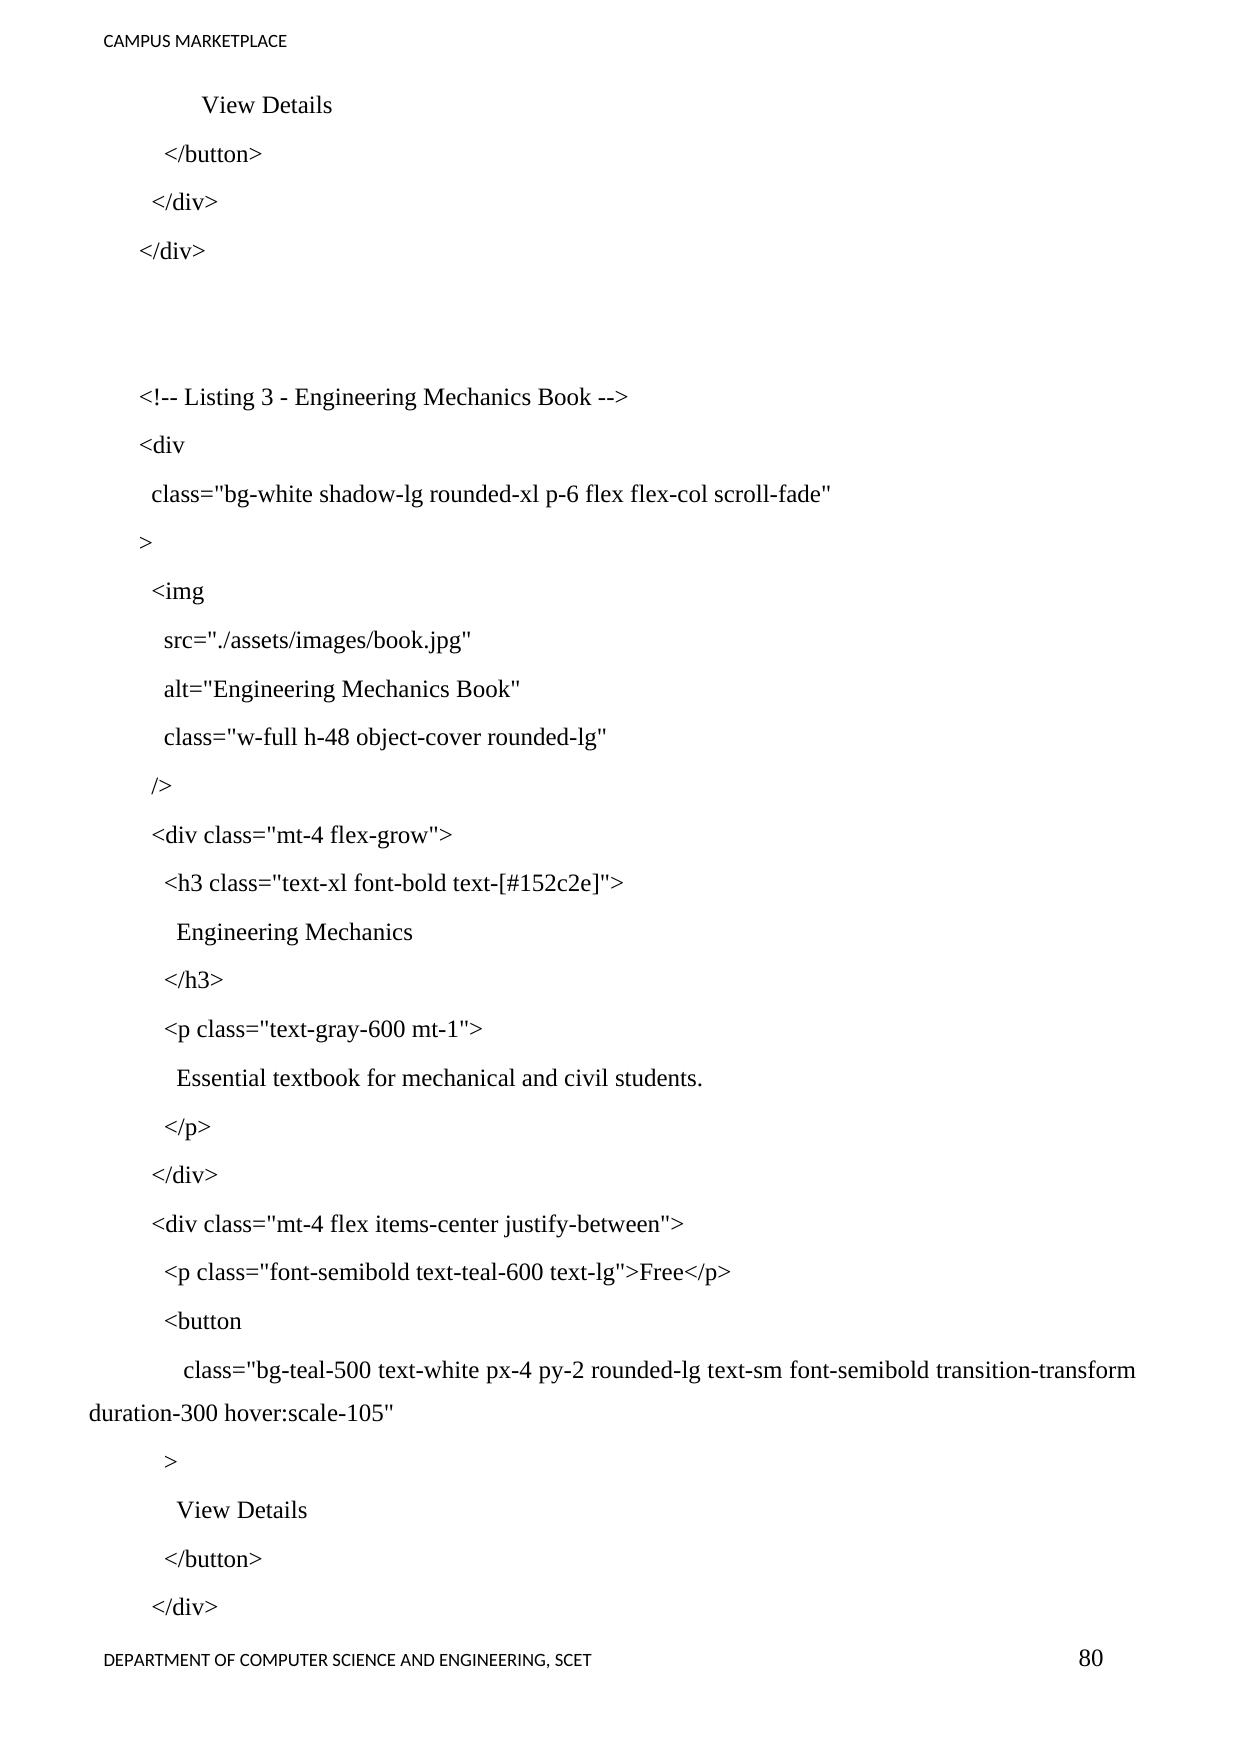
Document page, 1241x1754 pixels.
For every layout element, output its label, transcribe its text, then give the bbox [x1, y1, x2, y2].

text View Details [89, 90, 1139, 119]
text </button> [89, 1544, 1139, 1573]
text src="./assets/images/book.jpg" [89, 625, 1139, 654]
text </div> [89, 236, 1139, 265]
text </p> [89, 1112, 1139, 1140]
text <div [89, 431, 1139, 459]
text </button> [89, 139, 1139, 167]
text <div class="mt-4 flex items-center justify-between"> [89, 1209, 1139, 1238]
text <!-- Listing 3 - Engineering Mechanics Book --> [89, 382, 1139, 411]
text <div class="mt-4 flex-grow"> [89, 820, 1139, 848]
text <h3 class="text-xl font-bold text-[#152c2e]"> [89, 868, 1139, 897]
text alt="Engineering Mechanics Book" [89, 674, 1139, 702]
text /> [89, 771, 1139, 800]
text class="bg-teal-500 text-white px-4 py-2 rounded-lg text-sm font-semibold transition-transform duration-300 hover:scale-105" [89, 1355, 1139, 1427]
text <img [89, 576, 1139, 605]
text <p class="font-semibold text-teal-600 text-lg">Free</p> [89, 1257, 1139, 1286]
text </div> [89, 187, 1139, 216]
text Essential textbook for mechanical and civil students. [89, 1063, 1139, 1092]
text </h3> [89, 966, 1139, 994]
text </div> [89, 1592, 1139, 1621]
text <p class="text-gray-600 mt-1"> [89, 1014, 1139, 1043]
text > [89, 1447, 1139, 1475]
text </div> [89, 1160, 1139, 1189]
text Engineering Mechanics [89, 917, 1139, 946]
text <button [89, 1306, 1139, 1335]
text class="w-full h-48 object-cover rounded-lg" [89, 722, 1139, 751]
text class="bg-white shadow-lg rounded-xl p-6 flex flex-col scroll-fade" [89, 479, 1139, 508]
text > [89, 528, 1139, 557]
text View Details [89, 1495, 1139, 1524]
